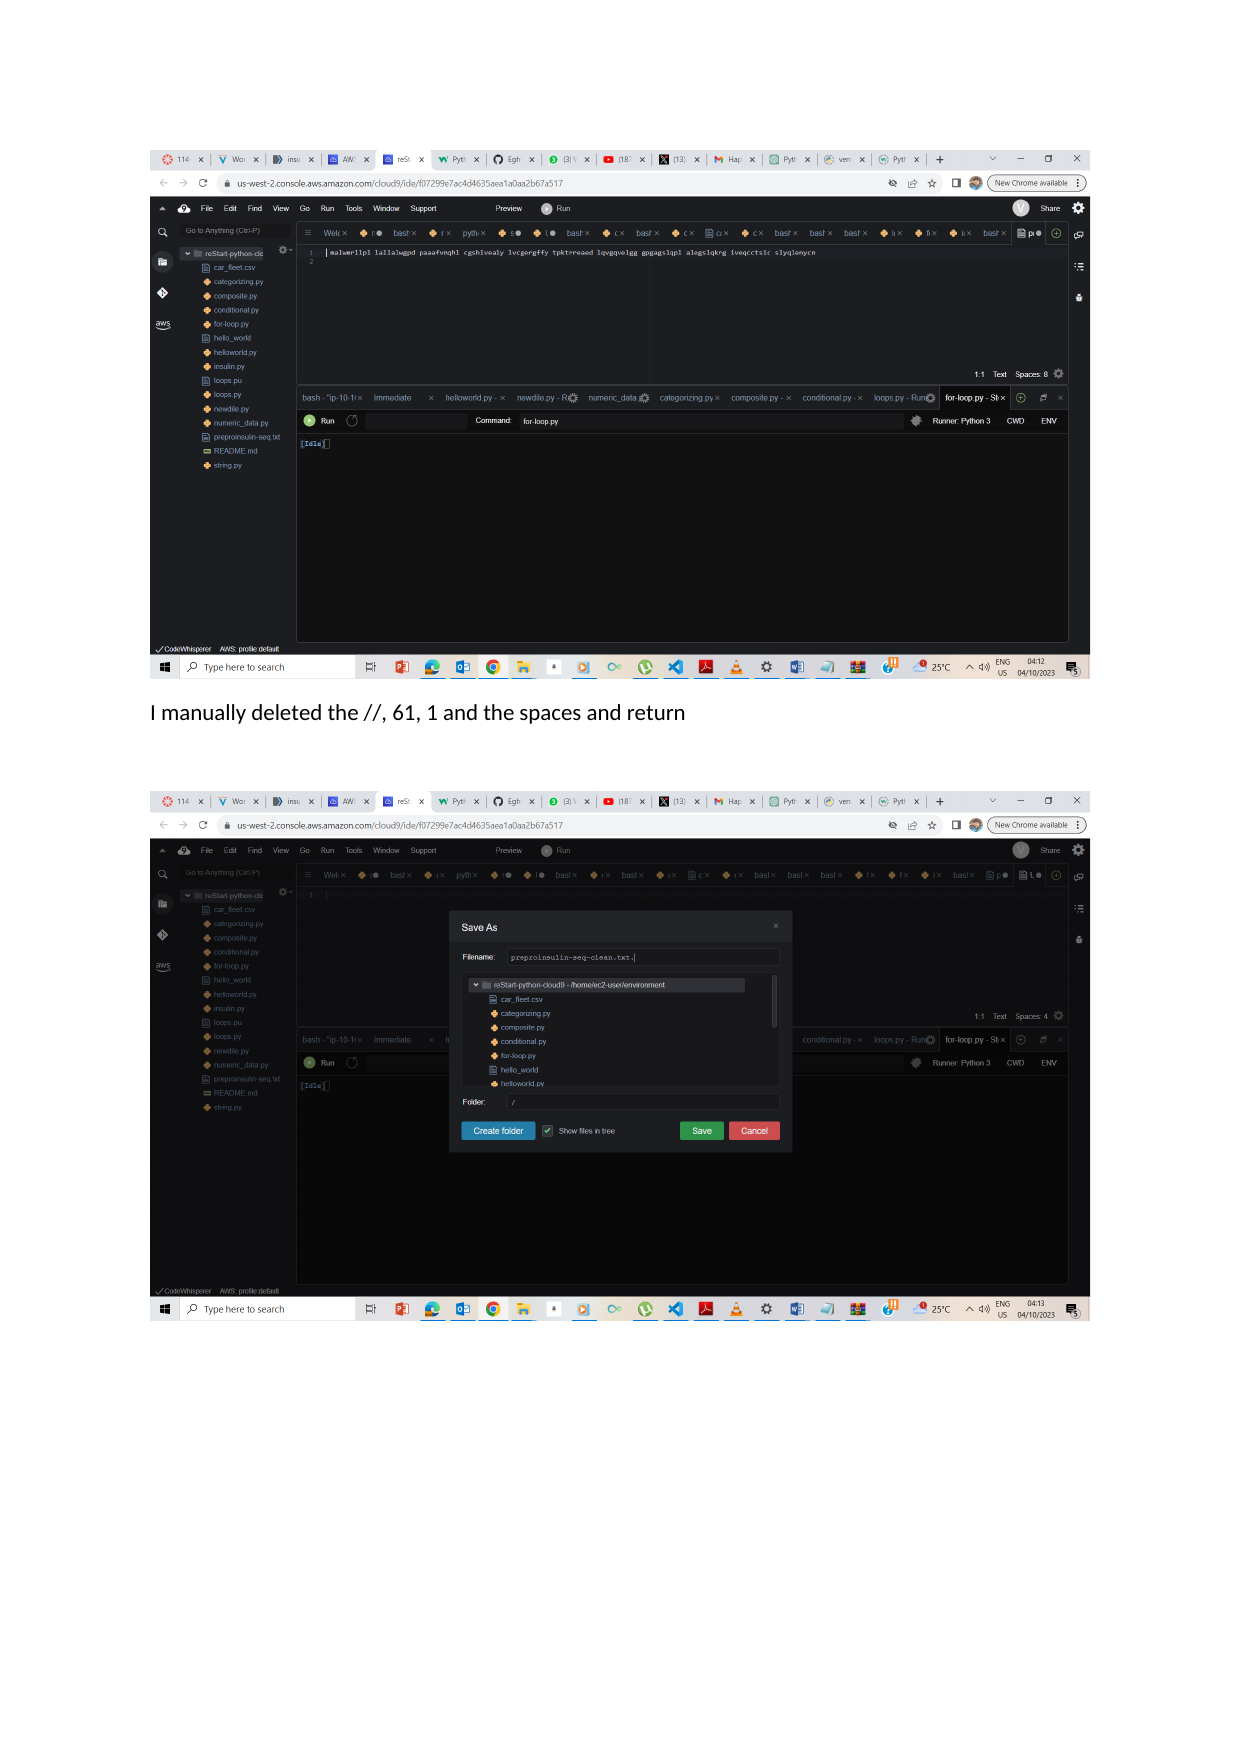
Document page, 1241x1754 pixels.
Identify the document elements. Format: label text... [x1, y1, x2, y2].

text I manually deleted the //, 61, 1 and the spaces and return [150, 698, 1090, 726]
picture [150, 150, 1091, 679]
picture [150, 791, 1091, 1321]
